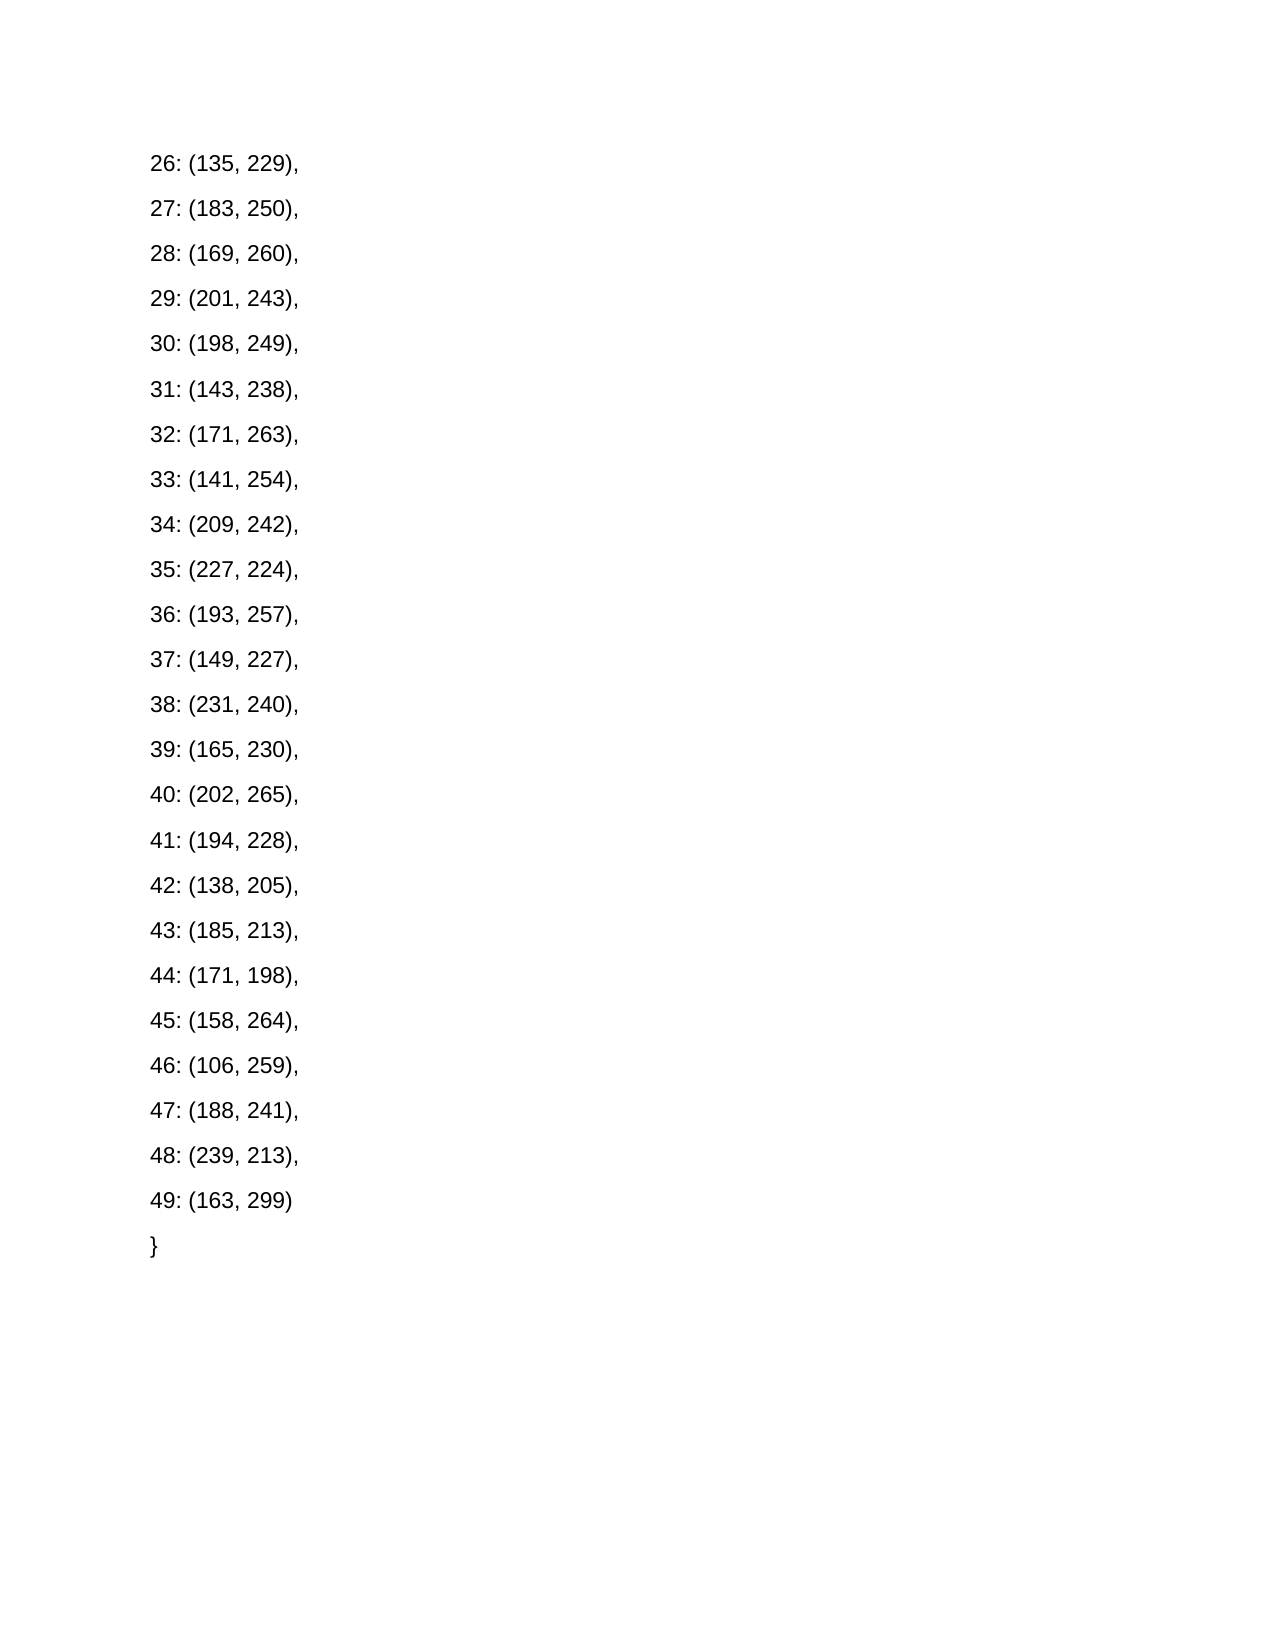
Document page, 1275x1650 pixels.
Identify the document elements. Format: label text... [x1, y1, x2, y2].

text 43: (185, 213), [150, 917, 1125, 943]
text 47: (188, 241), [150, 1097, 1125, 1123]
text 34: (209, 242), [150, 511, 1125, 537]
text 39: (165, 230), [150, 736, 1125, 763]
text } [150, 1232, 1125, 1259]
text 41: (194, 228), [150, 827, 1125, 853]
text 40: (202, 265), [150, 781, 1125, 808]
text 49: (163, 299) [150, 1187, 1125, 1214]
text 44: (171, 198), [150, 962, 1125, 988]
text 36: (193, 257), [150, 601, 1125, 627]
text 35: (227, 224), [150, 556, 1125, 582]
text 46: (106, 259), [150, 1052, 1125, 1078]
text 29: (201, 243), [150, 285, 1125, 312]
text 37: (149, 227), [150, 646, 1125, 672]
text 26: (135, 229), [150, 150, 1125, 176]
text 28: (169, 260), [150, 240, 1125, 267]
text 38: (231, 240), [150, 691, 1125, 718]
text 48: (239, 213), [150, 1142, 1125, 1169]
text 42: (138, 205), [150, 872, 1125, 898]
text 33: (141, 254), [150, 466, 1125, 492]
text 31: (143, 238), [150, 376, 1125, 402]
text 32: (171, 263), [150, 421, 1125, 447]
text 30: (198, 249), [150, 330, 1125, 357]
text 45: (158, 264), [150, 1007, 1125, 1033]
text 27: (183, 250), [150, 195, 1125, 221]
